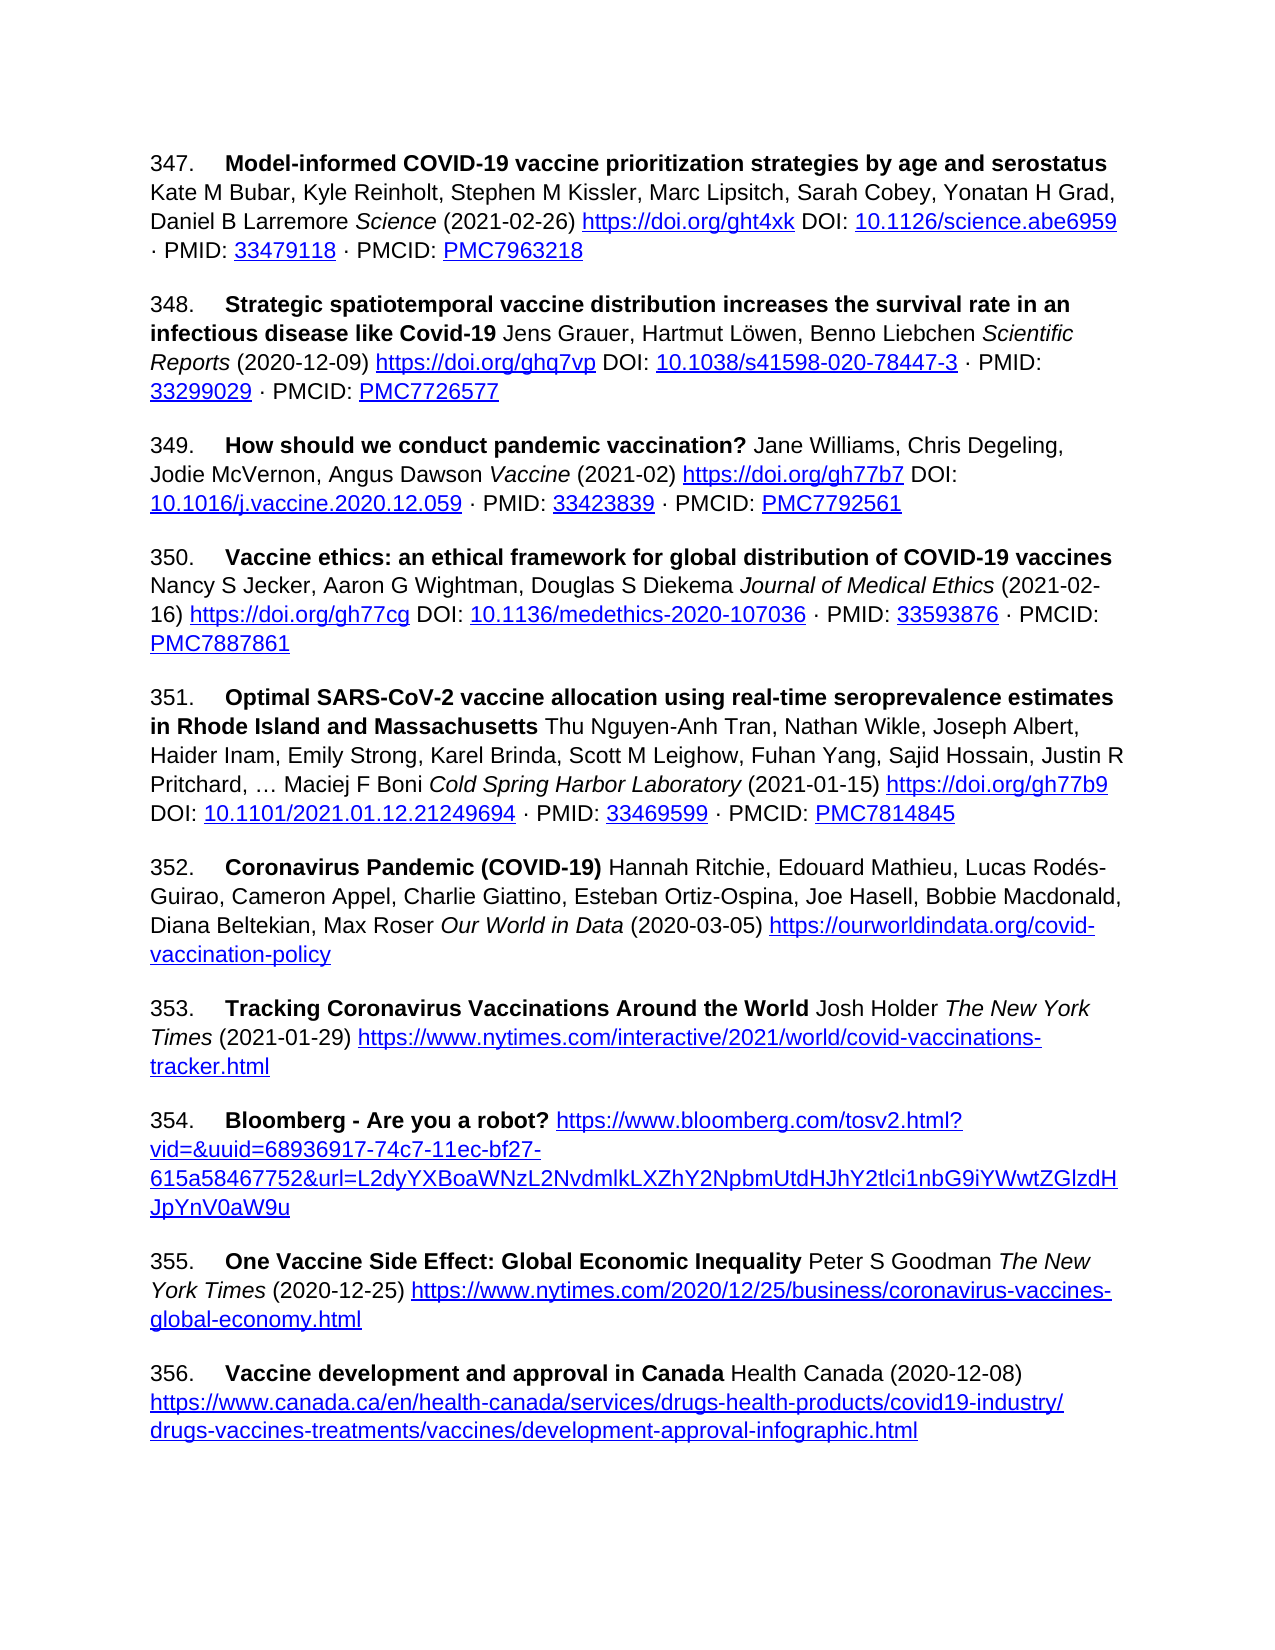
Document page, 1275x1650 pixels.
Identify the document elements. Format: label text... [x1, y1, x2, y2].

text 348. Strategic spatiotemporal vaccine distribution increases the survival rate in an infectious disease like Covid-19 Jens Grauer, Hartmut Löwen, Benno Liebchen Scientific Reports (2020-12-09) https://doi.org/ghq7vp DOI: 10.1038/s41598-020-78447-3 · PMID: 33299029 · PMCID: PMC7726577 [150, 291, 1125, 404]
text 354. Bloomberg - Are you a robot? https://www.bloomberg.com/tosv2.html?vid=&uuid=68936917-74c7-11ec-bf27-615a58467752&url=L2dyYXBoaWNzL2NvdmlkLXZhY2NpbmUtdHJhY2tlci1nbG9iYWwtZGlzdHJpYnV0aW9u [150, 1107, 1125, 1220]
text 347. Model-informed COVID-19 vaccine prioritization strategies by age and serostatus Kate M Bubar, Kyle Reinholt, Stephen M Kissler, Marc Lipsitch, Sarah Cobey, Yonatan H Grad, Daniel B Larremore Science (2021-02-26) https://doi.org/ght4xk DOI: 10.1126/science.abe6959 · PMID: 33479118 · PMCID: PMC7963218 [150, 150, 1125, 263]
text 353. Tracking Coronavirus Vaccinations Around the World Josh Holder The New York Times (2021-01-29) https://www.nytimes.com/interactive/2021/world/covid-vaccinations-tracker.html [150, 995, 1125, 1079]
text 351. Optimal SARS-CoV-2 vaccine allocation using real-time seroprevalence estimates in Rhode Island and Massachusetts Thu Nguyen-Anh Tran, Nathan Wikle, Joseph Albert, Haider Inam, Emily Strong, Karel Brinda, Scott M Leighow, Fuhan Yang, Sajid Hossain, Justin R Pritchard, … Maciej F Boni Cold Spring Harbor Laboratory (2021-01-15) https://doi.org/gh77b9 DOI: 10.1101/2021.01.12.21249694 · PMID: 33469599 · PMCID: PMC7814845 [150, 684, 1125, 827]
text 349. How should we conduct pandemic vaccination? Jane Williams, Chris Degeling, Jodie McVernon, Angus Dawson Vaccine (2021-02) https://doi.org/gh77b7 DOI: 10.1016/j.vaccine.2020.12.059 · PMID: 33423839 · PMCID: PMC7792561 [150, 432, 1125, 516]
text 355. One Vaccine Side Effect: Global Economic Inequality Peter S Goodman The New York Times (2020-12-25) https://www.nytimes.com/2020/12/25/business/coronavirus-vaccines-global-economy.html [150, 1248, 1125, 1332]
text 352. Coronavirus Pandemic (COVID-19) Hannah Ritchie, Edouard Mathieu, Lucas Rodés-Guirao, Cameron Appel, Charlie Giattino, Esteban Ortiz-Ospina, Joe Hasell, Bobbie Macdonald, Diana Beltekian, Max Roser Our World in Data (2020-03-05) https://ourworldindata.org/covid-vaccination-policy [150, 854, 1125, 967]
text 356. Vaccine development and approval in Canada Health Canada (2020-12-08) https://www.canada.ca/en/health-canada/services/drugs-health-products/covid19-industry/drugs-vaccines-treatments/vaccines/development-approval-infographic.html [150, 1359, 1125, 1444]
text 350. Vaccine ethics: an ethical framework for global distribution of COVID-19 vaccines Nancy S Jecker, Aaron G Wightman, Douglas S Diekema Journal of Medical Ethics (2021-02-16) https://doi.org/gh77cg DOI: 10.1136/medethics-2020-107036 · PMID: 33593876 · PMCID: PMC7887861 [150, 543, 1125, 657]
